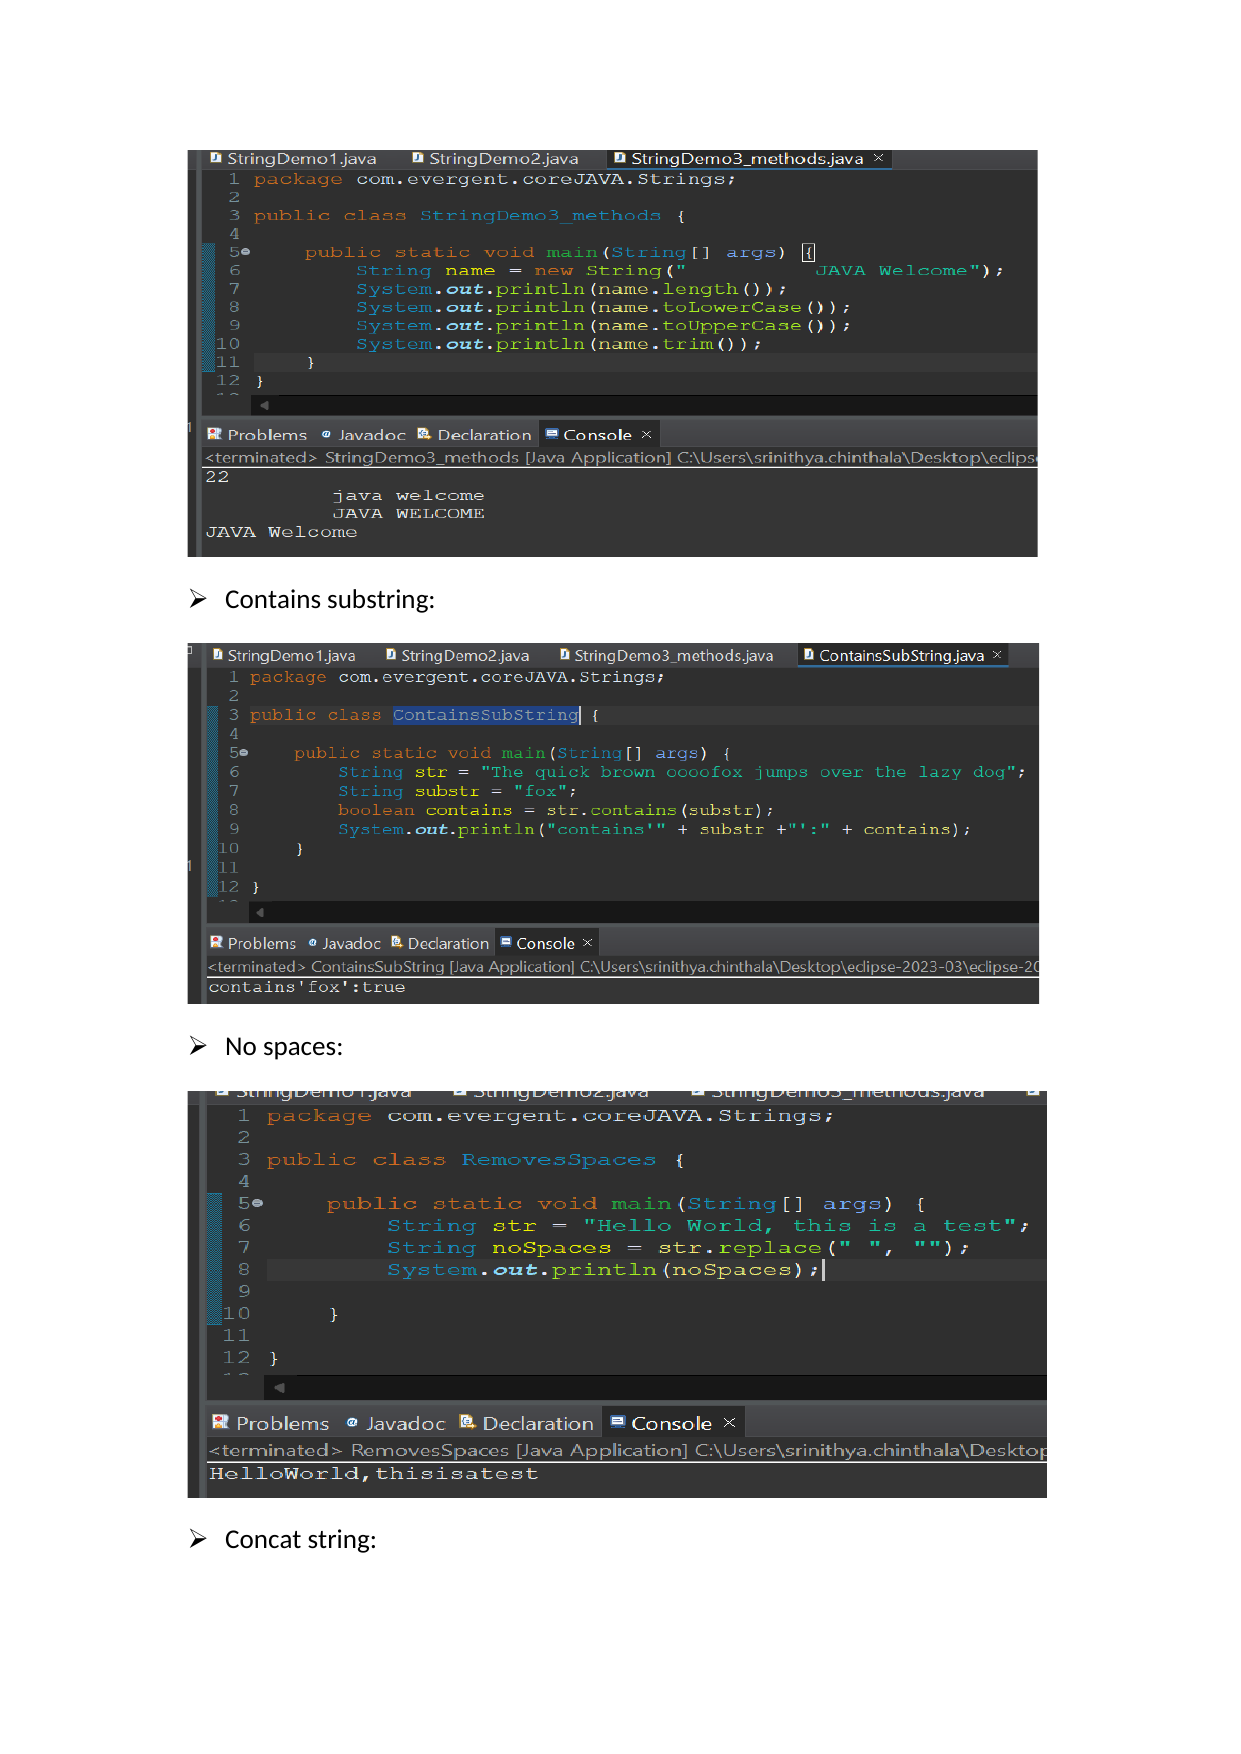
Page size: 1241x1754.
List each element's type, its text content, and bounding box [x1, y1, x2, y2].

list No spaces: [187, 1029, 1053, 1062]
picture [187, 643, 1040, 1004]
list Concat string: [187, 1522, 1053, 1555]
list Contains substring: [187, 582, 1053, 615]
picture [187, 1091, 1047, 1498]
picture [187, 150, 1038, 557]
